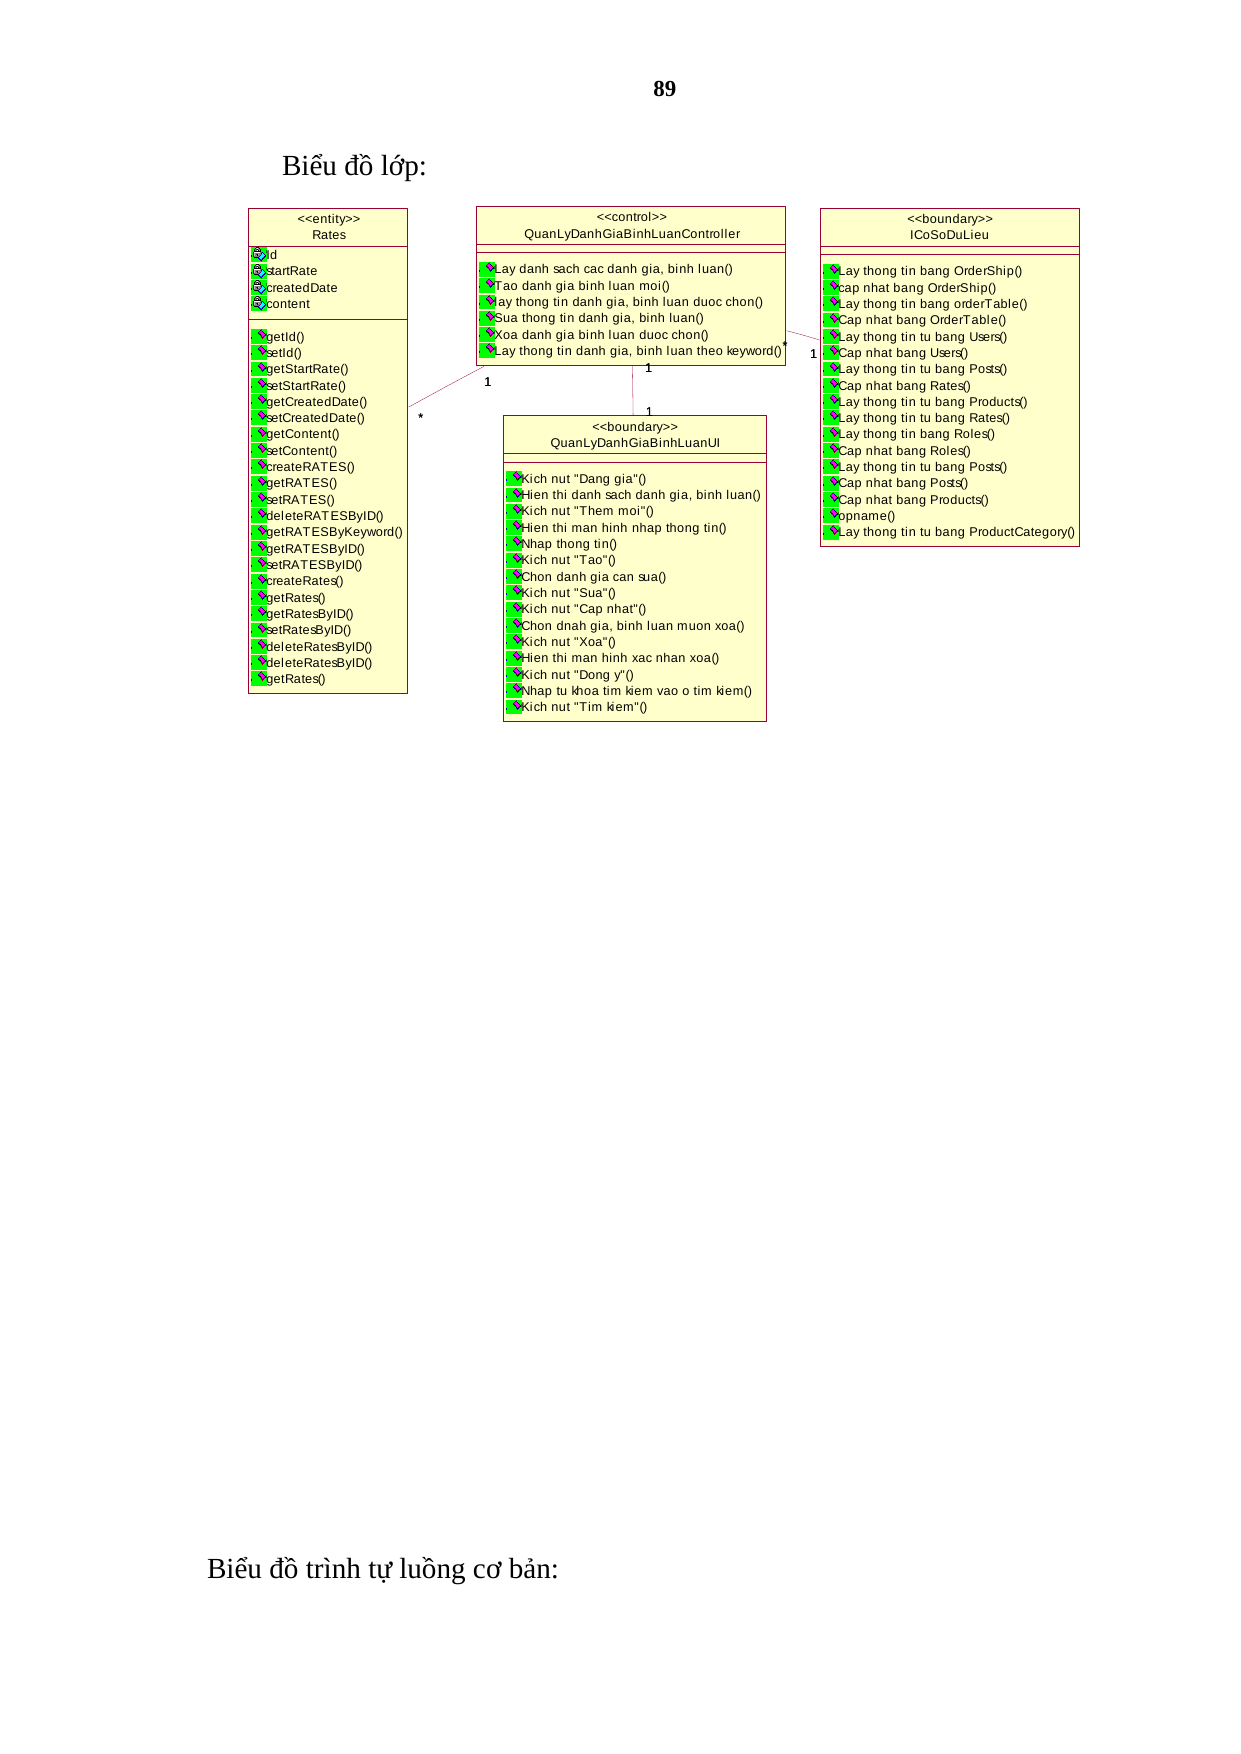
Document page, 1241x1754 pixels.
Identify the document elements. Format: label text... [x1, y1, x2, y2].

text Biểu đồ lớp: [207, 148, 1122, 181]
text Biểu đồ trình tự luồng cơ bản: [207, 1552, 1122, 1585]
